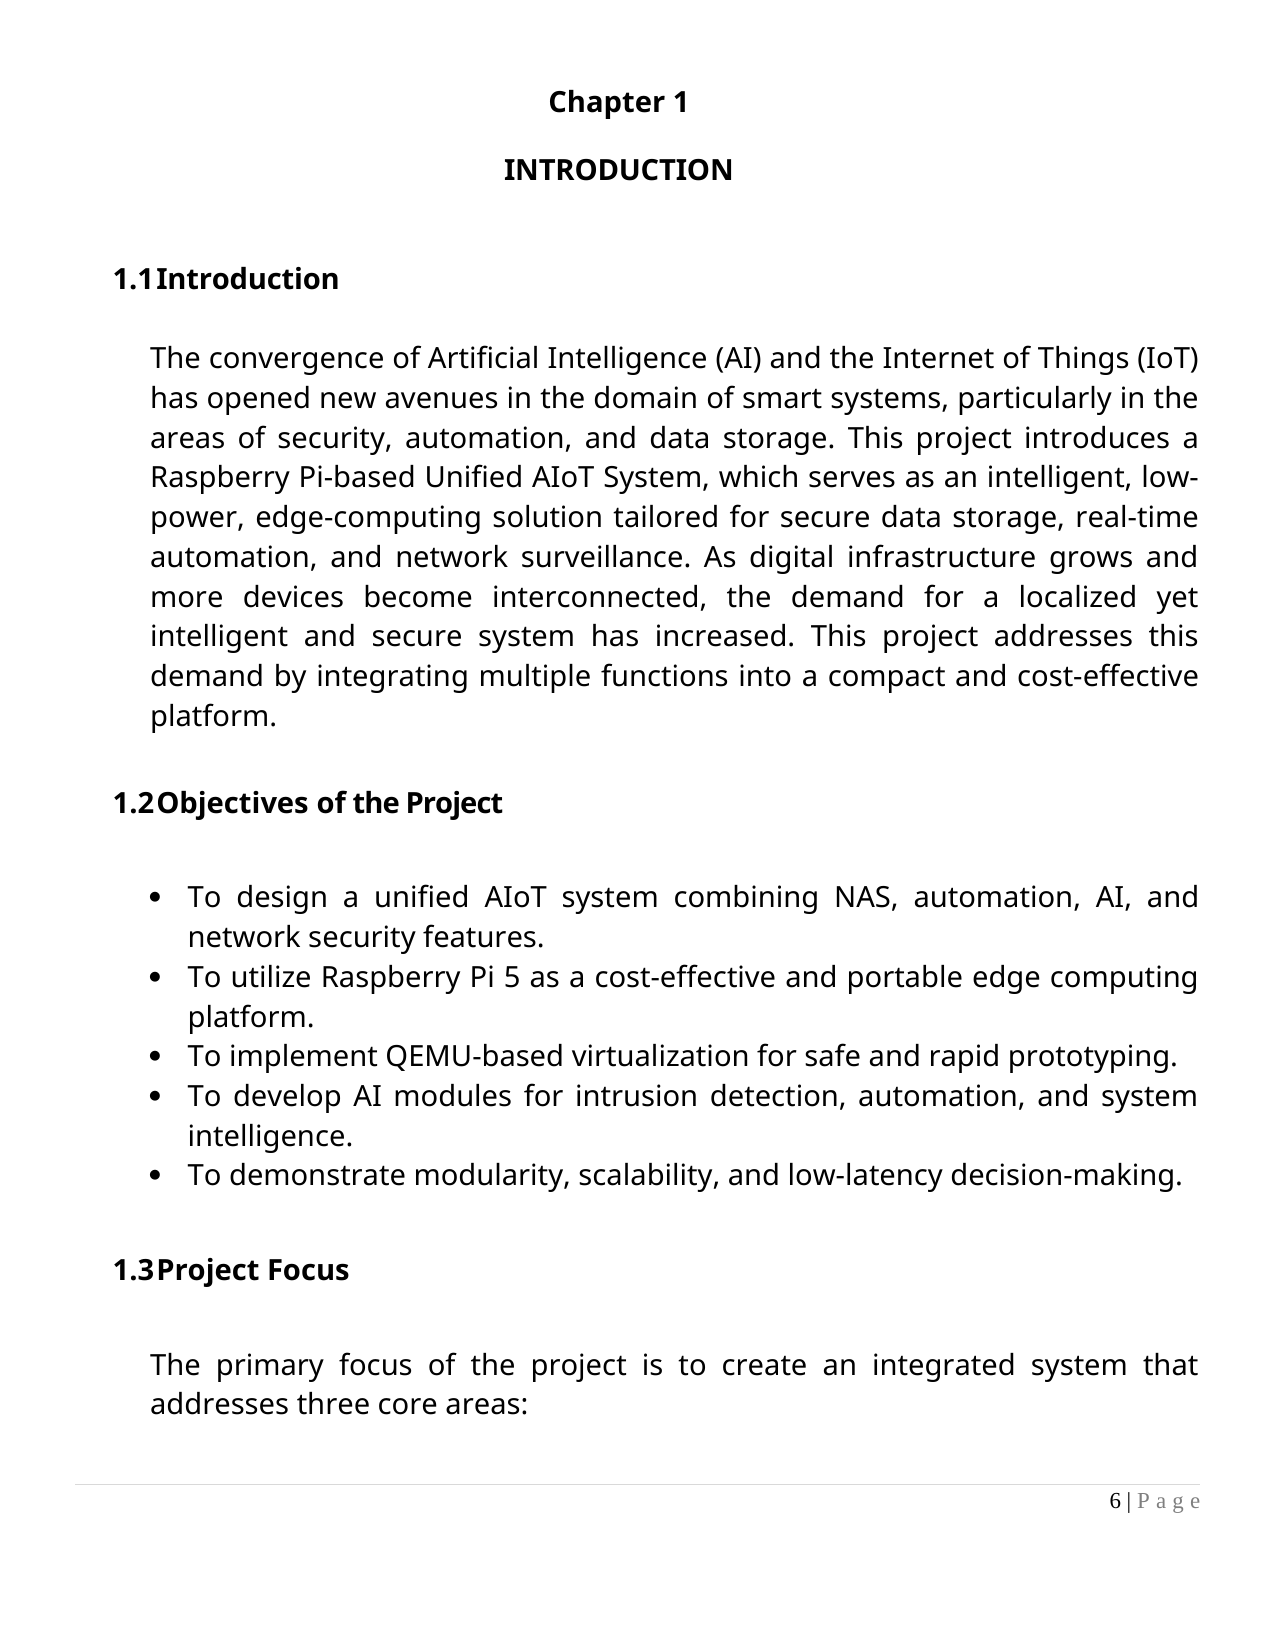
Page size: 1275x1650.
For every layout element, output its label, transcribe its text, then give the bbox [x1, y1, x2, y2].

list Introduction [112, 258, 1200, 298]
text Chapter 1 [424, 81, 814, 121]
list Project Focus [112, 1249, 1200, 1289]
text The convergence of Artificial Intelligence (AI) and the Internet of Things (IoT) has opened new avenues in the domain of smart systems, particularly in the areas of security, automation, and data storage. This project introduces a Raspberry Pi-based Unified AIoT System, which serves as an intelligent, low-power, edge-computing solution tailored for secure data storage, real-time automation, and network surveillance. As digital infrastructure grows and more devices become interconnected, the demand for a localized yet intelligent and secure system has increased. This project addresses this demand by integrating multiple functions into a compact and cost-effective platform. [150, 338, 1200, 734]
text The primary focus of the project is to create an integrated system that addresses three core areas: [150, 1344, 1200, 1423]
list To utilize Raspberry Pi 5 as a cost-effective and portable edge computing platform. [150, 956, 1200, 1036]
text INTRODUCTION [424, 149, 814, 188]
list To design a unified AIoT system combining NAS, automation, AI, and network security features. [150, 877, 1200, 956]
list Objectives of the Project [112, 782, 1200, 822]
list To develop AI modules for intrusion detection, automation, and system intelligence. [150, 1075, 1200, 1154]
list To implement QEMU-based virtualization for safe and rapid prototyping. [150, 1036, 1200, 1075]
list To demonstrate modularity, scalability, and low-latency decision-making. [150, 1154, 1200, 1194]
